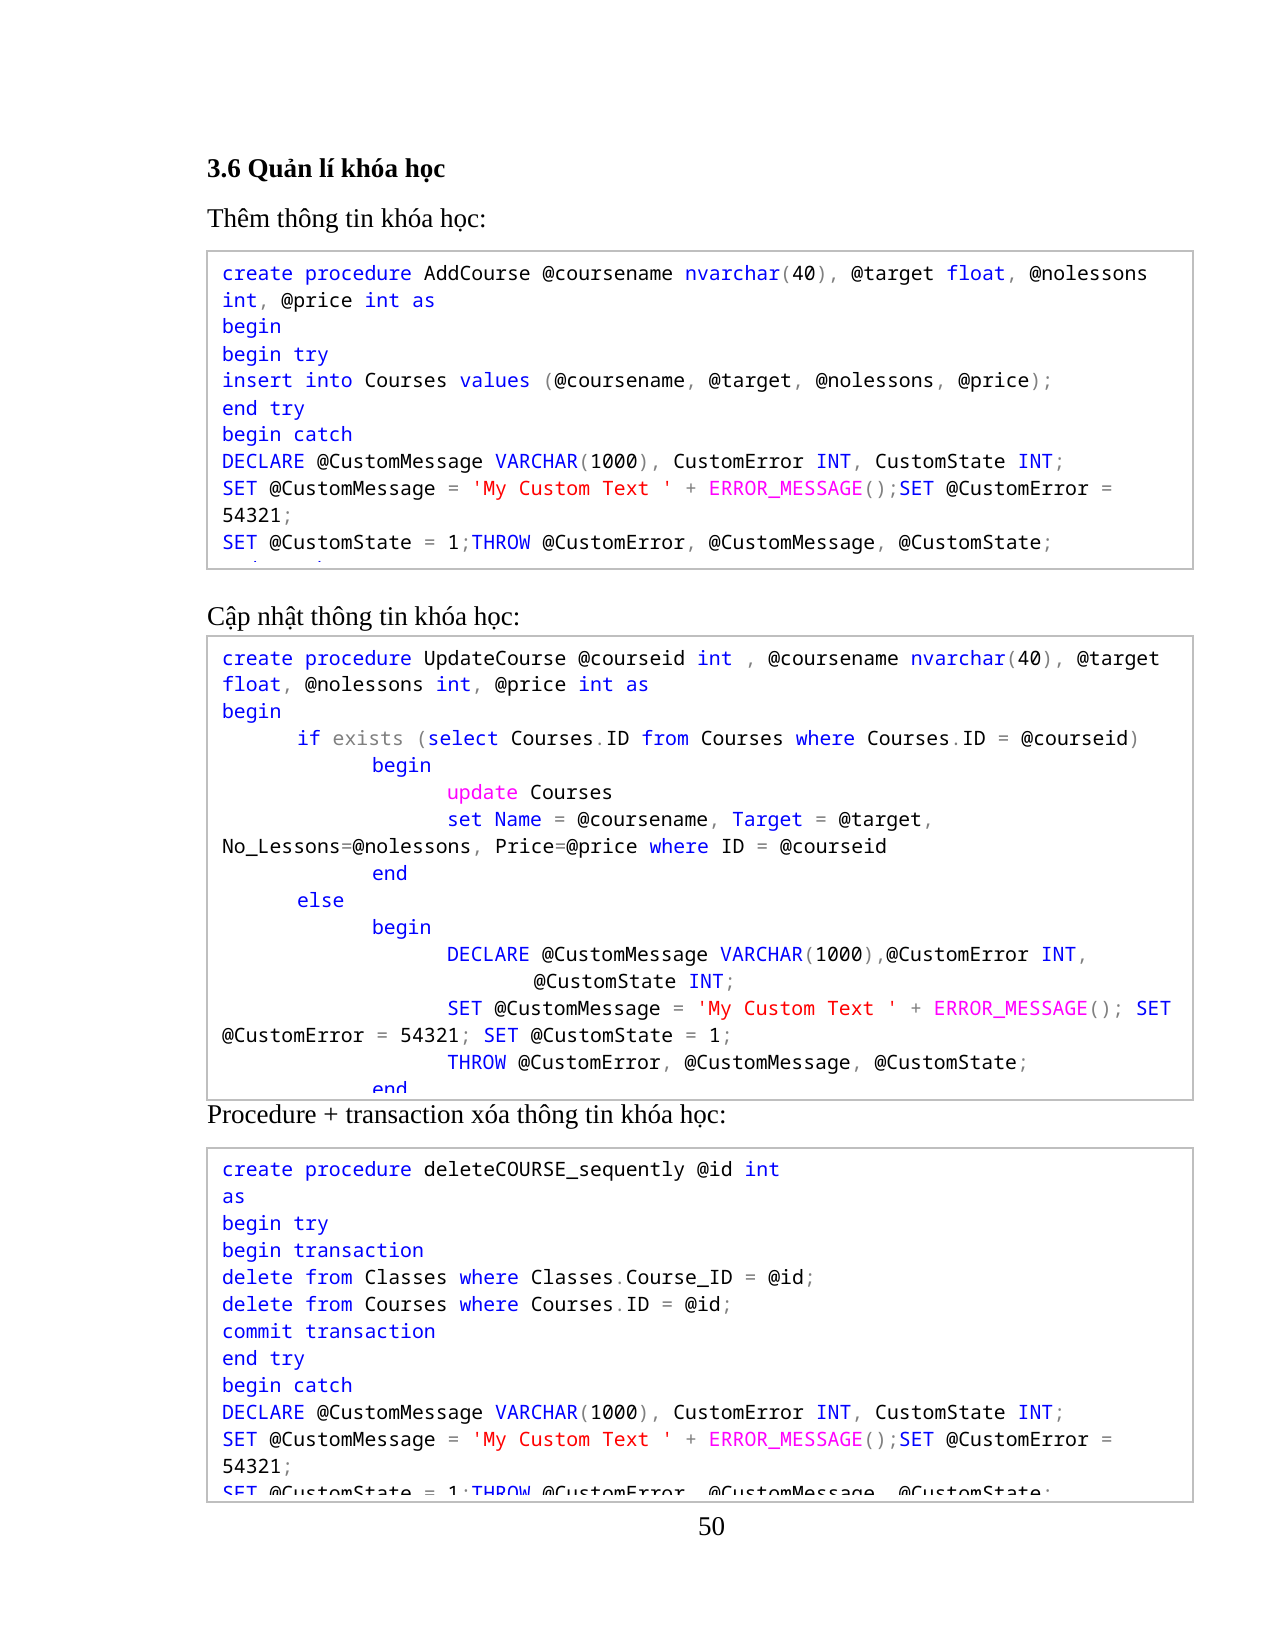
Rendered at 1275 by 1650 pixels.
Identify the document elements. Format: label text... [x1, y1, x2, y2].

subtitle 3.6 Quản lí khóa học [148, 152, 1157, 183]
text Cập nhật thông tin khóa học: [207, 600, 1157, 631]
text Procedure + transaction xóa thông tin khóa học: [207, 1101, 1157, 1129]
text Thêm thông tin khóa học: [207, 202, 1157, 233]
